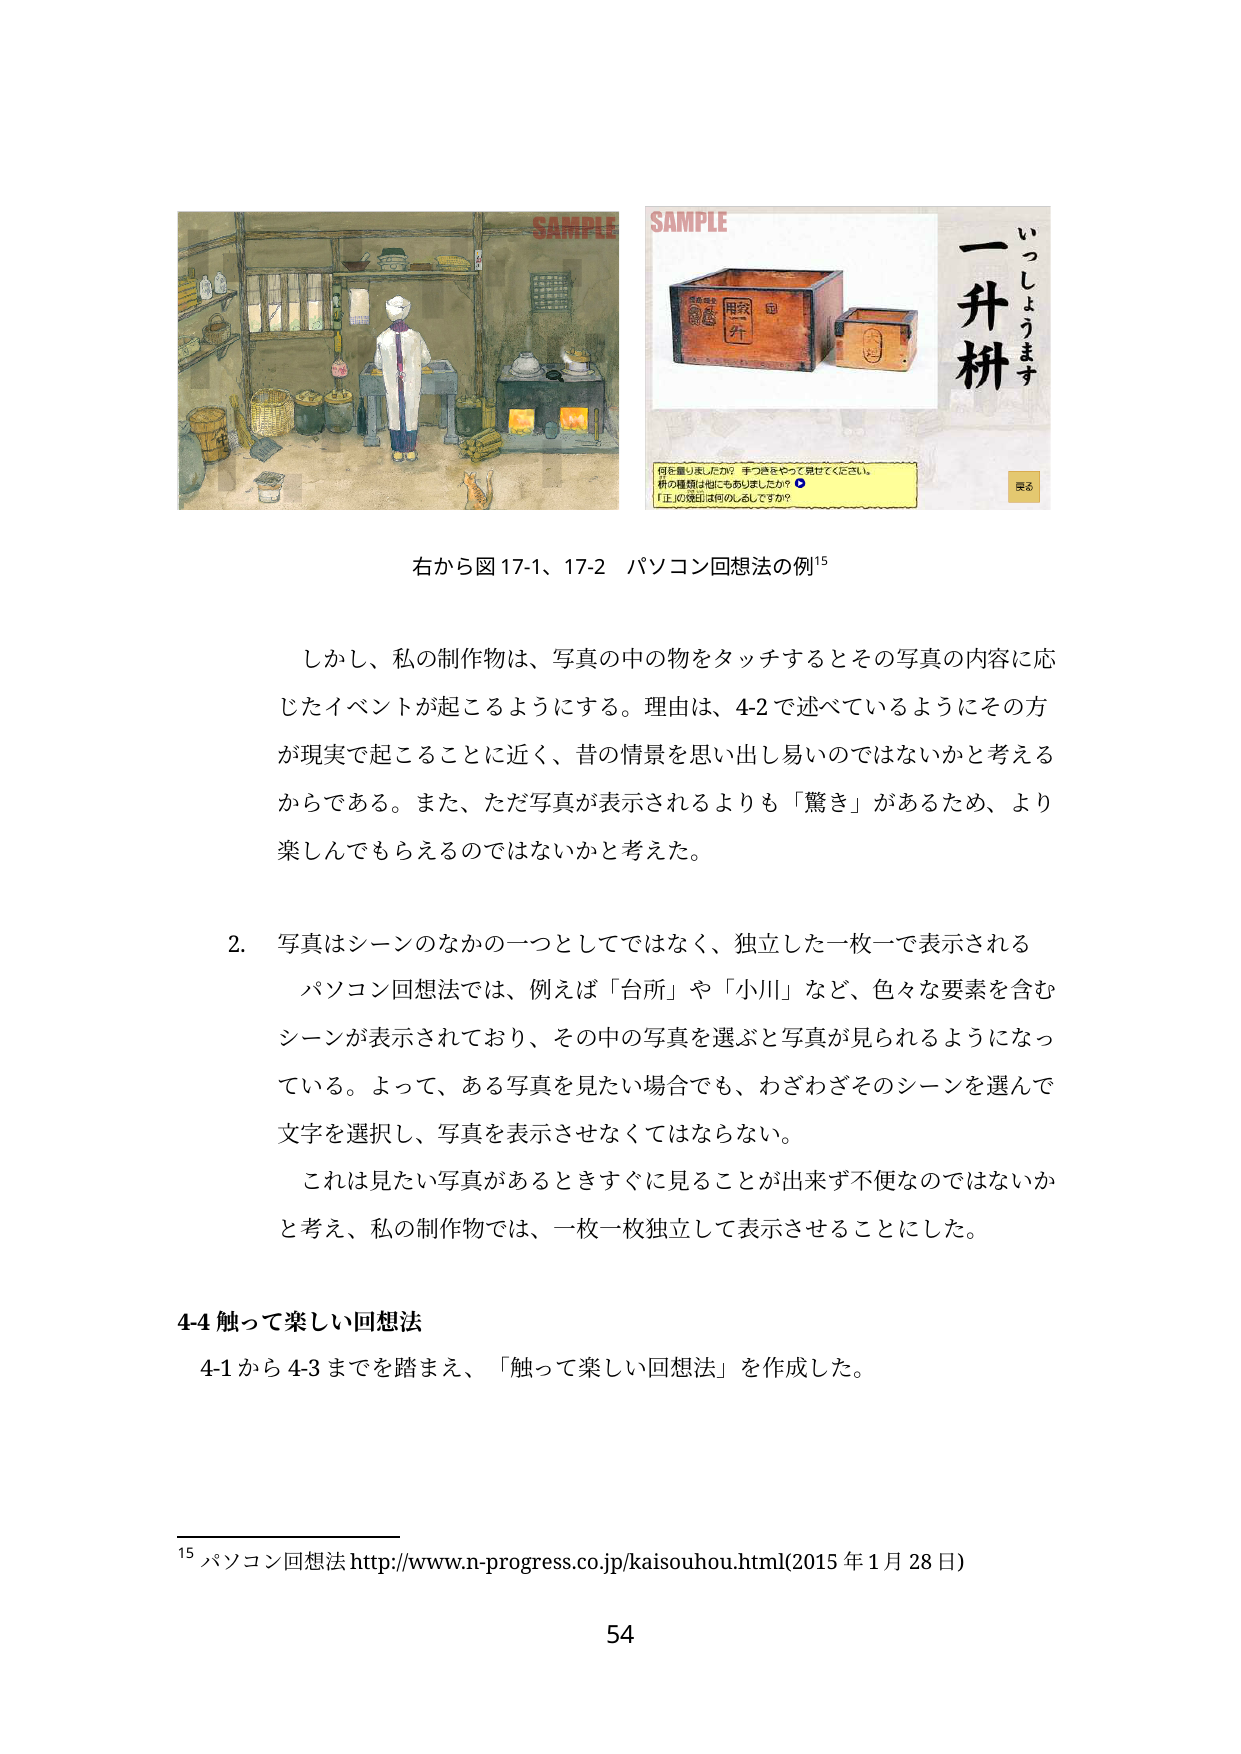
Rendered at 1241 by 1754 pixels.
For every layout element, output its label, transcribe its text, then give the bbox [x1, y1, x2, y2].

picture [177, 210, 620, 510]
list しかし、私の制作物は、写真の中の物をタッチするとその写真の内容に応じたイベントが起こるようにする。理由は、4-2で述べているようにその方が現実で起こることに近く、昔の情景を思い出し易いのではないかと考えるからである。また、ただ写真が表示されるよりも「驚き」があるため、より楽しんでもらえるのではないかと考えた。 [277, 637, 1063, 870]
list パソコン回想法では、例えば「台所」や「小川」など、色々な要素を含むシーンが表示されており、その中の写真を選ぶと写真が見られるようになっている。よって、ある写真を見たい場合でも、わざわざそのシーンを選んで文字を選択し、写真を表示させなくてはならない。 [277, 968, 1063, 1153]
text 右から図17-1、17-2 パソコン回想法の例 [177, 545, 1063, 587]
list 写真はシーンのなかの一つとしてではなく、独立した一枚一で表示される [227, 922, 1063, 963]
text 4-1から4-3までを踏まえ、「触って楽しい回想法」を作成した。 [177, 1346, 1063, 1387]
text 4-4 触って楽しい回想法 [177, 1299, 1063, 1341]
list これは見たい写真があるときすぐに見ることが出来ず不便なのではないかと考え、私の制作物では、一枚一枚独立して表示させることにした。 [277, 1158, 1063, 1248]
picture [642, 206, 1051, 510]
